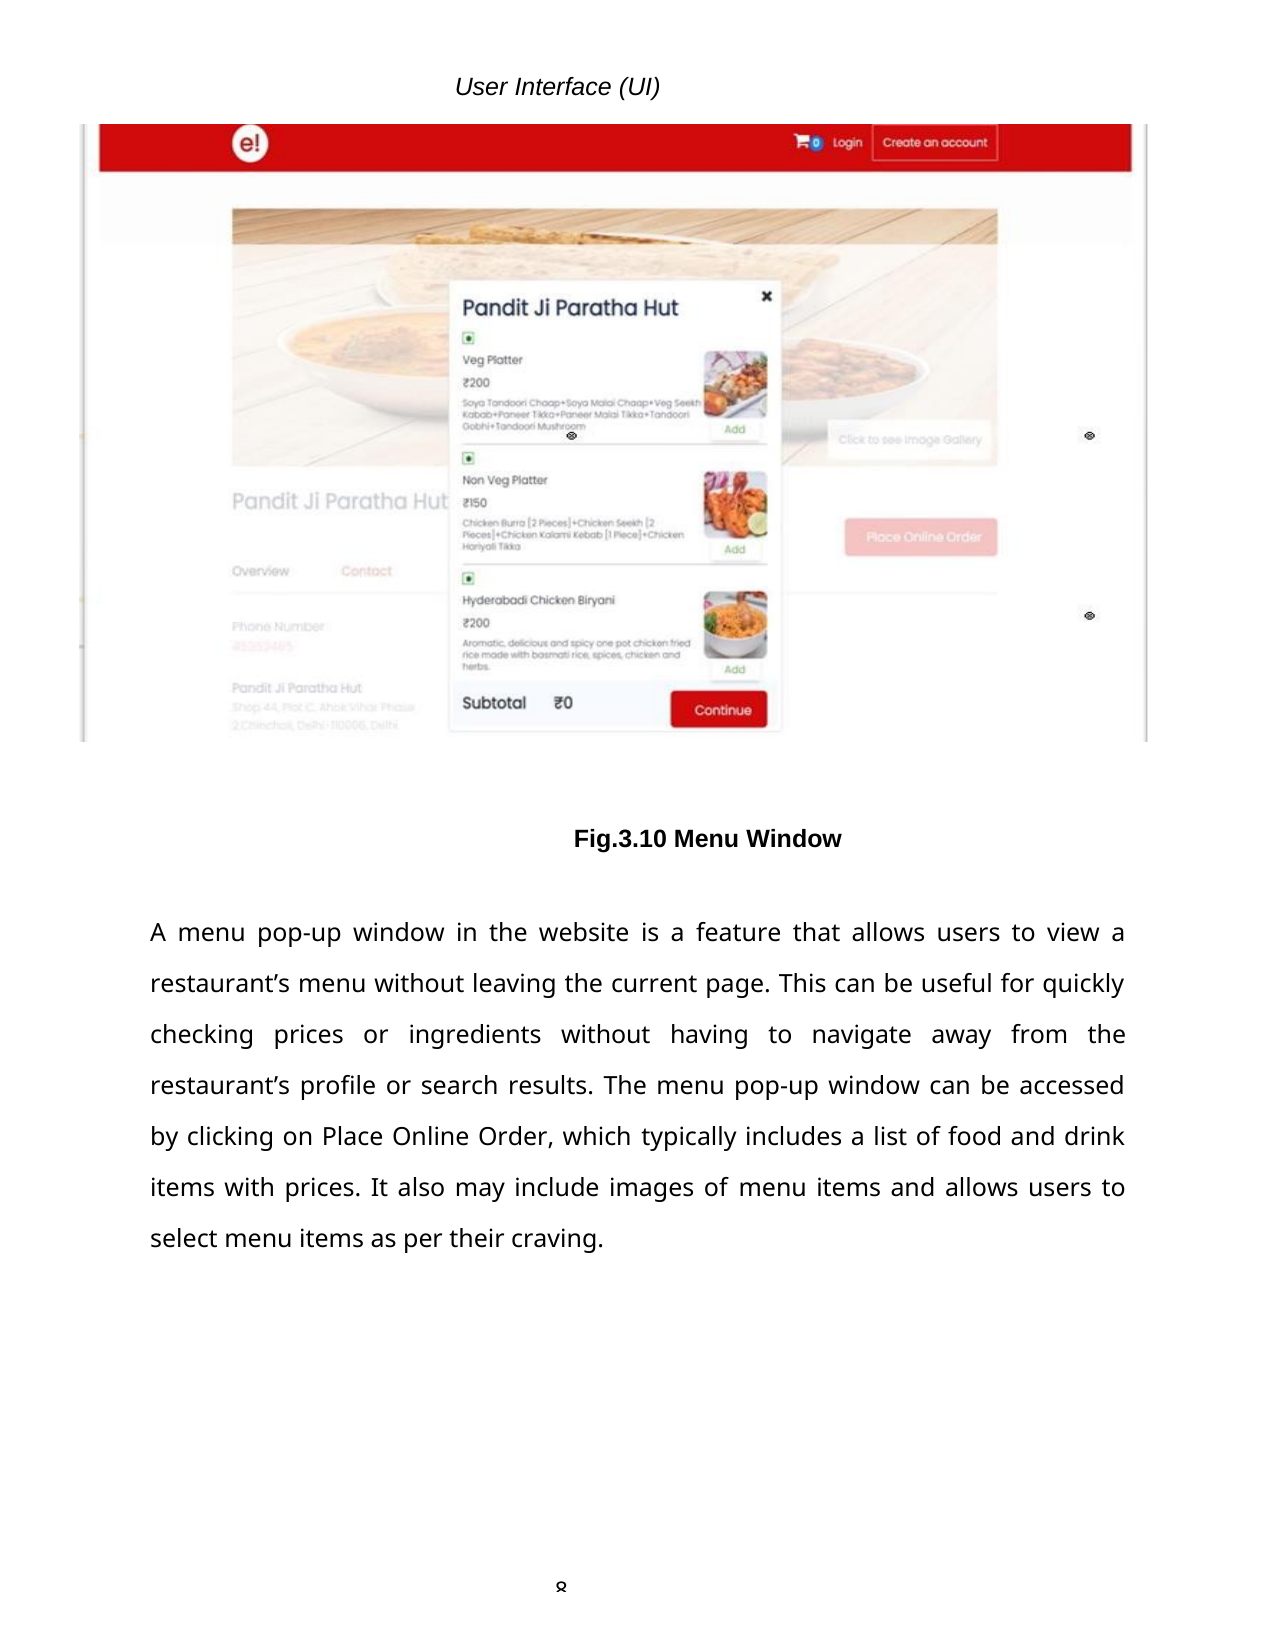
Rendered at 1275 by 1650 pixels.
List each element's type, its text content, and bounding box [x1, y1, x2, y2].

text A menu pop-up window in the website is a feature that allows users to view a restaurant’s menu without leaving the current page. This can be useful for quickly checking prices or ingredients without having to navigate away from the restaurant’s profile or search results. The menu pop-up window can be accessed by clicking on Place Online Order, which typically includes a list of food and drink items with prices. It also may include images of menu items and allows users to select menu items as per their craving. [150, 914, 1126, 1255]
picture [79, 124, 1148, 742]
subtitle Fig.3.10 Menu Window [574, 824, 1212, 853]
text User Interface (UI) [106, 72, 1009, 100]
